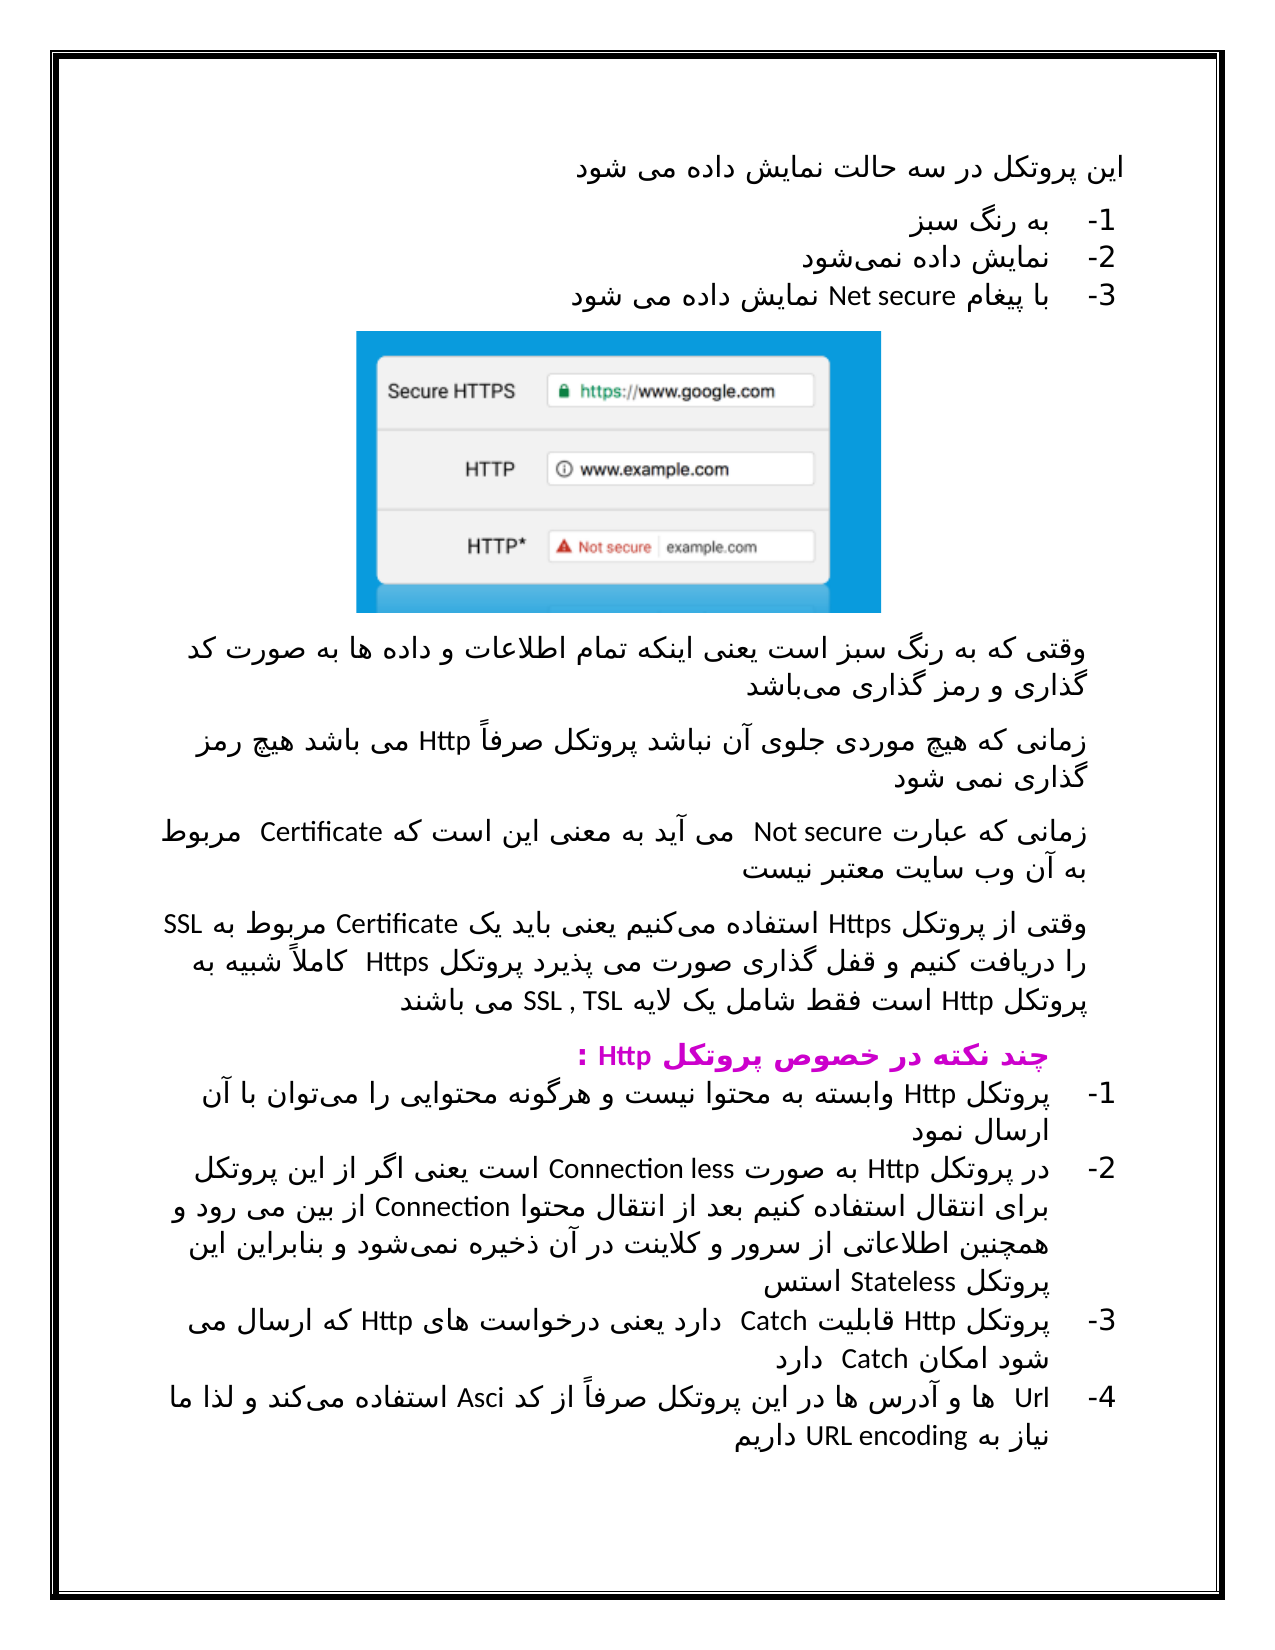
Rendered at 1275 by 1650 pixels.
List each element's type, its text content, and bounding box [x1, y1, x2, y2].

text زمانی که عبارت Not secure می آید به معنی این است که Certificate مربوط به آن وب سایت معتبر نیست [150, 813, 1087, 886]
list چند نکته در خصوص پروتکل Http : [150, 1037, 1050, 1072]
list Url ها و آدرس ها در این پروتکل صرفاً از کد Asci استفاده می‌کند و لذا ما نیاز به URL encoding داریم [150, 1379, 1087, 1453]
picture [376, 356, 830, 613]
text این پروتکل در سه حالت نمایش داده می شود [150, 150, 1125, 184]
list پروتکل Http وابسته به محتوا نیست و هرگونه محتوایی را می‌توان با آن ارسال نمود [150, 1075, 1087, 1147]
list نمایش داده نمی‌شود [150, 240, 1087, 274]
list با پیغام Net secure نمایش داده می شود [150, 277, 1087, 312]
text وقتی از پروتکل Https استفاده می‌کنیم یعنی باید یک Certificate مربوط به SSL را دریافت کنیم و قفل گذاری صورت می پذیرد پروتکل Https کاملاً شبیه به پروتکل Http است فقط شامل یک لایه SSL , TSL می باشند [150, 905, 1087, 1017]
list در پروتکل Http به صورت Connection less است یعنی اگر از این پروتکل برای انتقال استفاده کنیم بعد از انتقال محتوا Connection از بین می رود و همچنین اطلاعاتی از سرور و کلاینت در آن ذخیره نمی‌شود و بنابراین این پروتکل Stateless استس [150, 1150, 1087, 1299]
text زمانی که هیچ موردی جلوی آن نباشد پروتکل صرفاً Http می باشد هیچ رمز گذاری نمی شود [150, 722, 1087, 794]
list پروتکل Http قابلیت Catch دارد یعنی درخواست های Http که ارسال می شود امکان Catch دارد [150, 1302, 1087, 1376]
list به رنگ سبز [150, 203, 1087, 237]
text وقتی که به رنگ سبز است یعنی اینکه تمام اطلاعات و داده ها به صورت کد گذاری و رمز گذاری می‌باشد [150, 632, 1087, 702]
